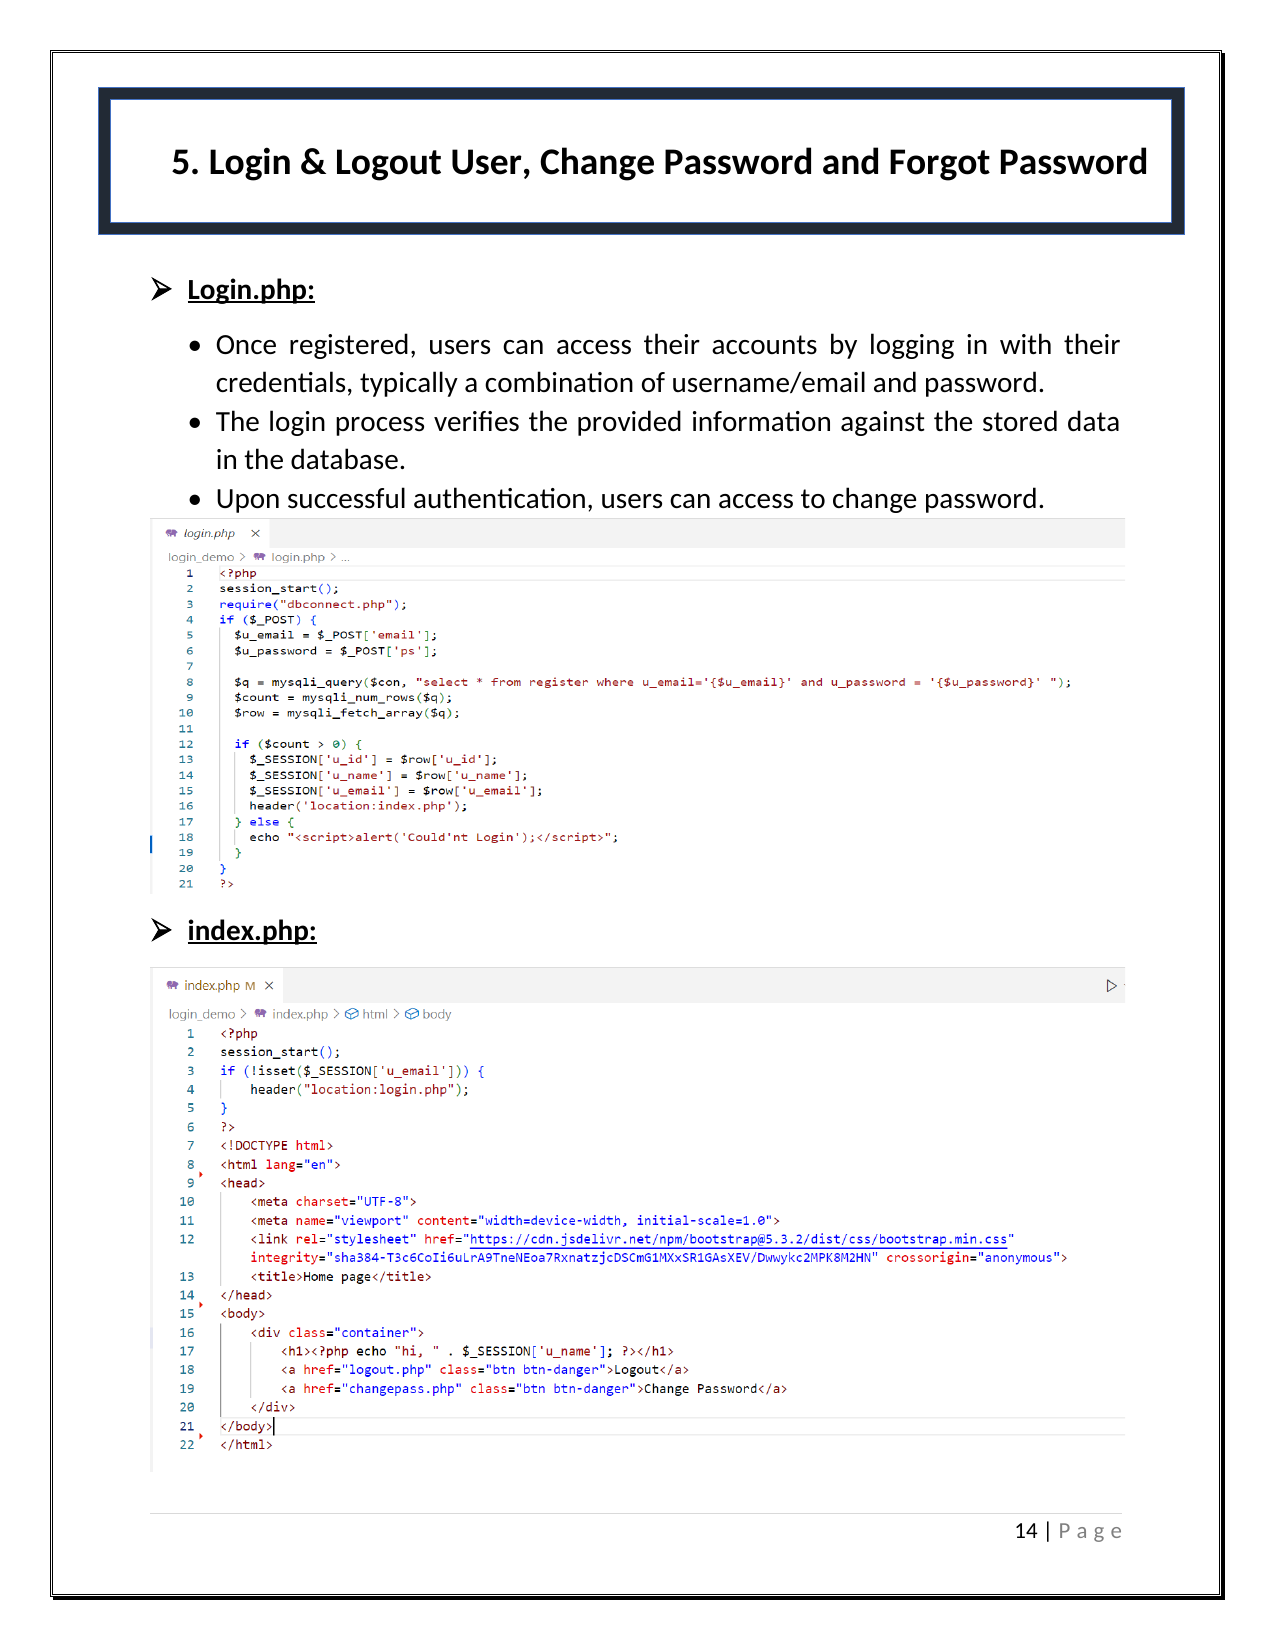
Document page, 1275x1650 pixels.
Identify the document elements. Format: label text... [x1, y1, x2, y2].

list Login.php: [150, 271, 1122, 307]
list index.php: [150, 912, 1122, 948]
text • Upon successful authentication, users can access to change password. [187, 480, 1122, 515]
text • Once registered, users can access their accounts by logging in with their credentials, typically a combination of username/email and password. [187, 326, 1122, 400]
text • The login process verifies the provided information against the stored data in the database. [187, 403, 1122, 477]
picture [150, 967, 1125, 1472]
picture [150, 518, 1125, 894]
